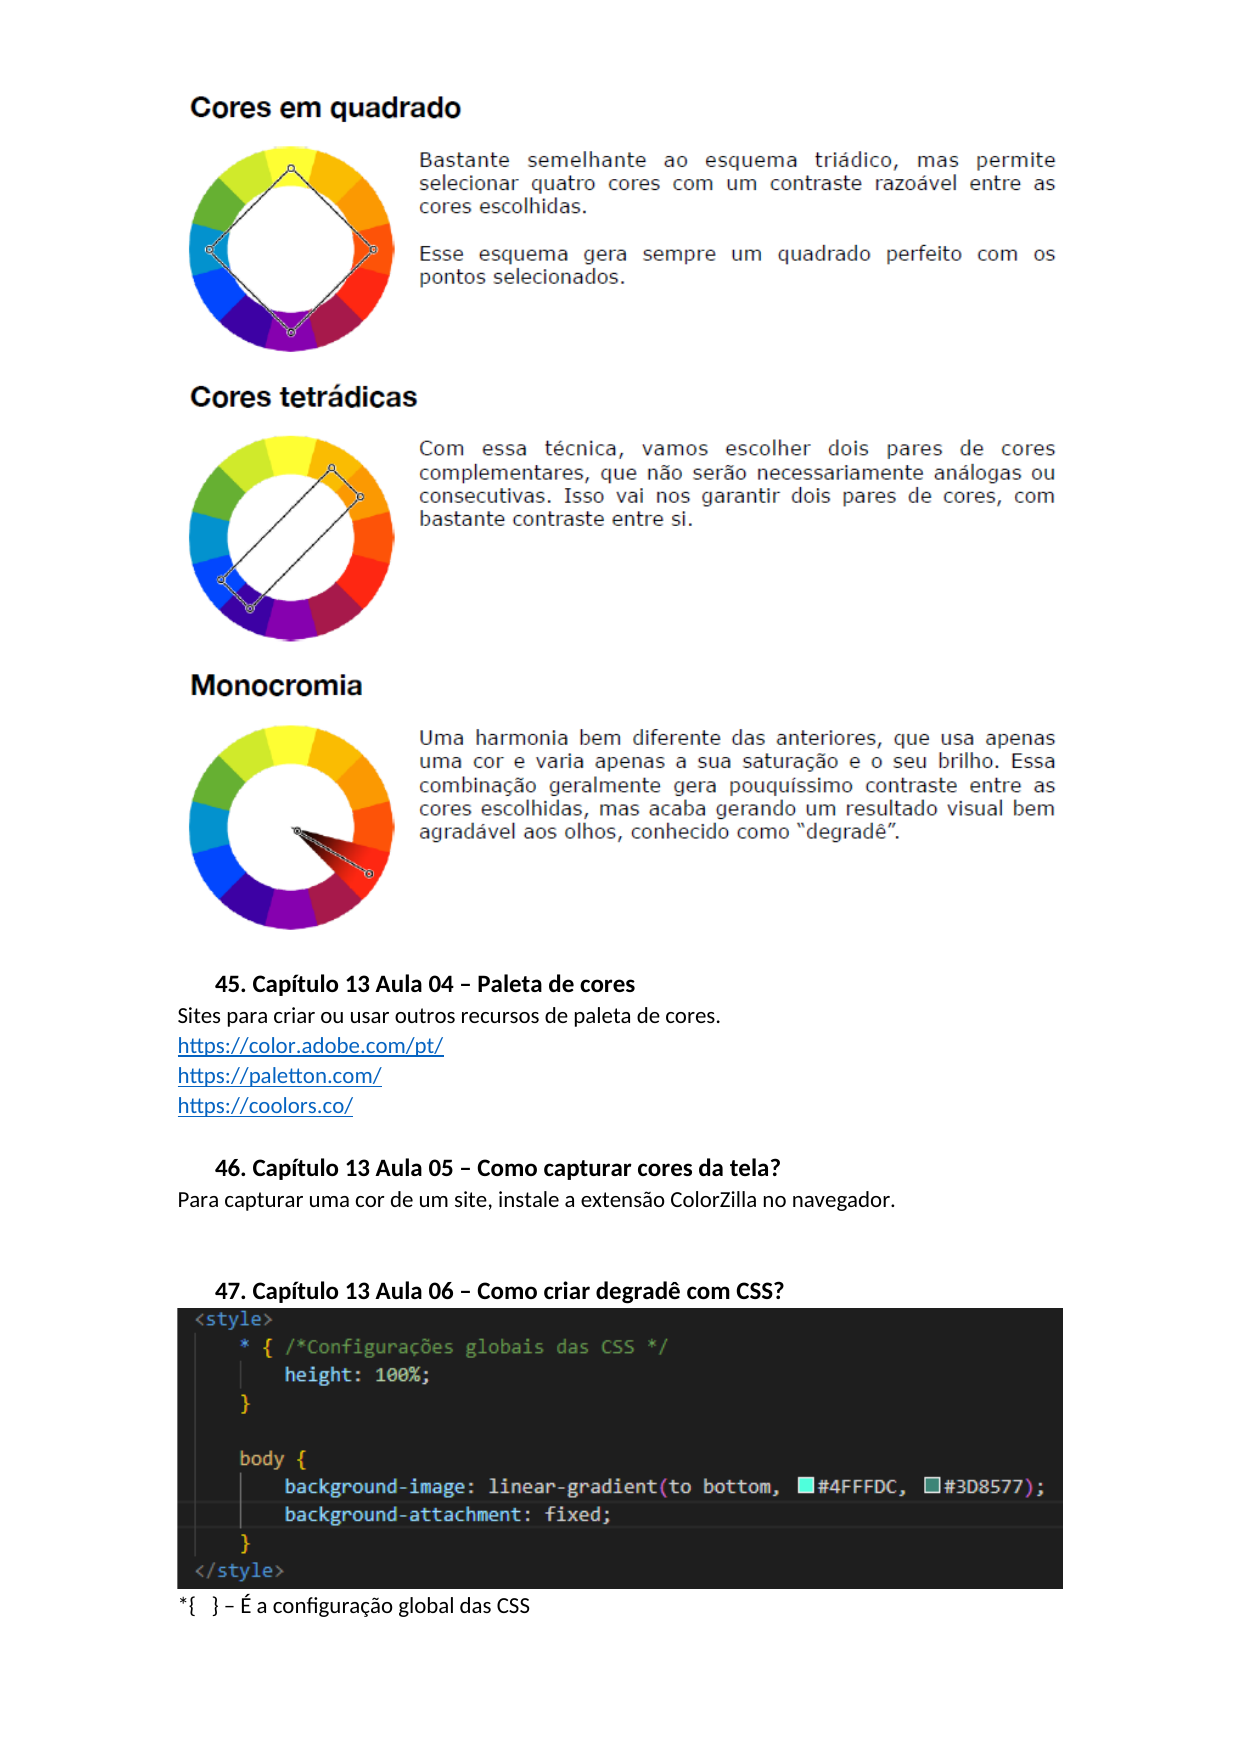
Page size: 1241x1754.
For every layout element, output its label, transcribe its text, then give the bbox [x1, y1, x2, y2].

picture [177, 88, 1063, 936]
list Capítulo 13 Aula 05 – Como capturar cores da tela? [215, 1152, 1063, 1182]
text *{ } – É a configuração global das CSS [177, 1591, 1063, 1619]
list Capítulo 13 Aula 04 – Paleta de cores [215, 968, 1063, 998]
text https://color.adobe.com/pt/ [177, 1031, 1063, 1059]
text https://coolors.co/ [177, 1092, 1063, 1119]
text https://paletton.com/ [177, 1061, 1063, 1089]
text Para capturar uma cor de um site, instale a extensão ColorZilla no navegador. [177, 1185, 1063, 1213]
text Sites para criar ou usar outros recursos de paleta de cores. [177, 1001, 1063, 1029]
list Capítulo 13 Aula 06 – Como criar degradê com CSS? [215, 1276, 1063, 1306]
picture [177, 1308, 1063, 1589]
